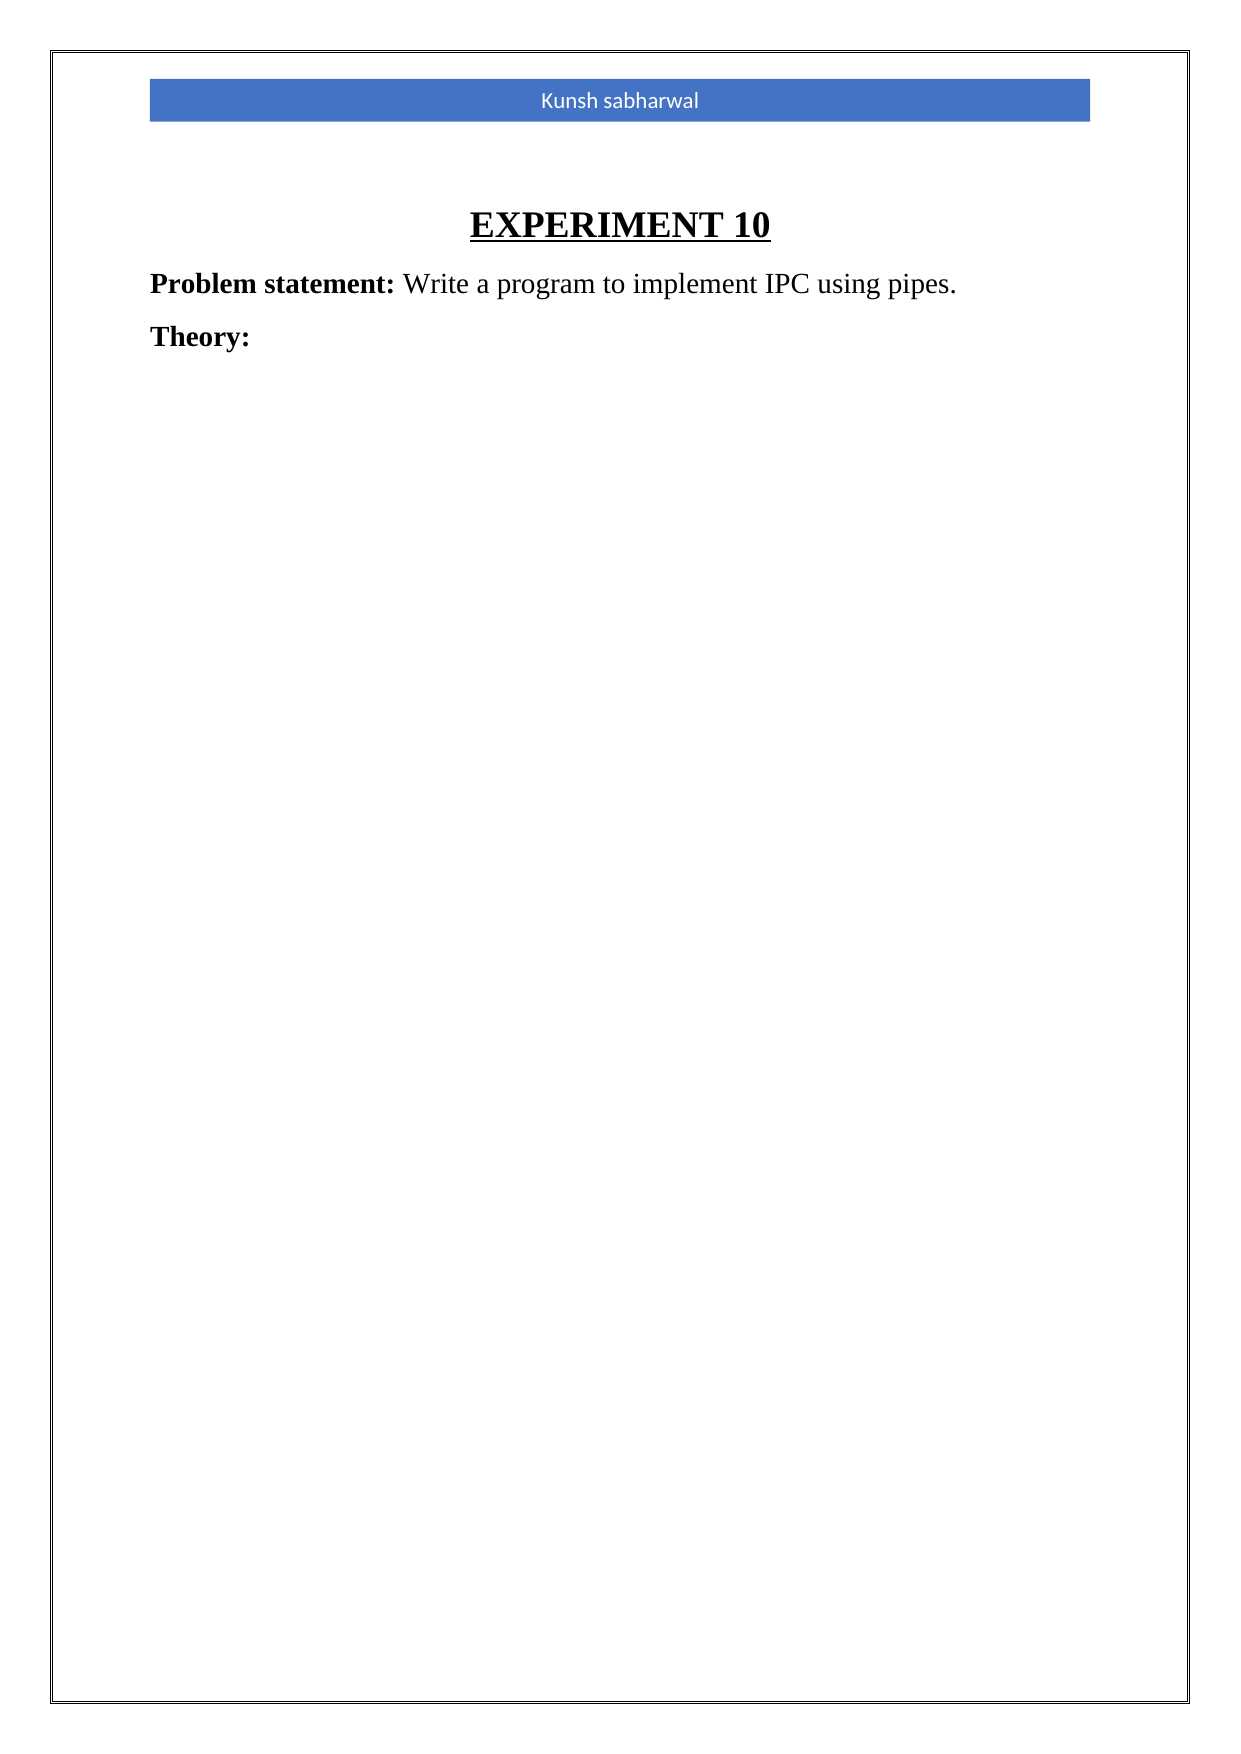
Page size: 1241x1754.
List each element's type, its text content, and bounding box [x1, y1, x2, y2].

text EXPERIMENT 10 [150, 203, 1090, 246]
text Theory: [150, 319, 1090, 353]
text Problem statement: Write a program to implement IPC using pipes. [150, 266, 1090, 300]
